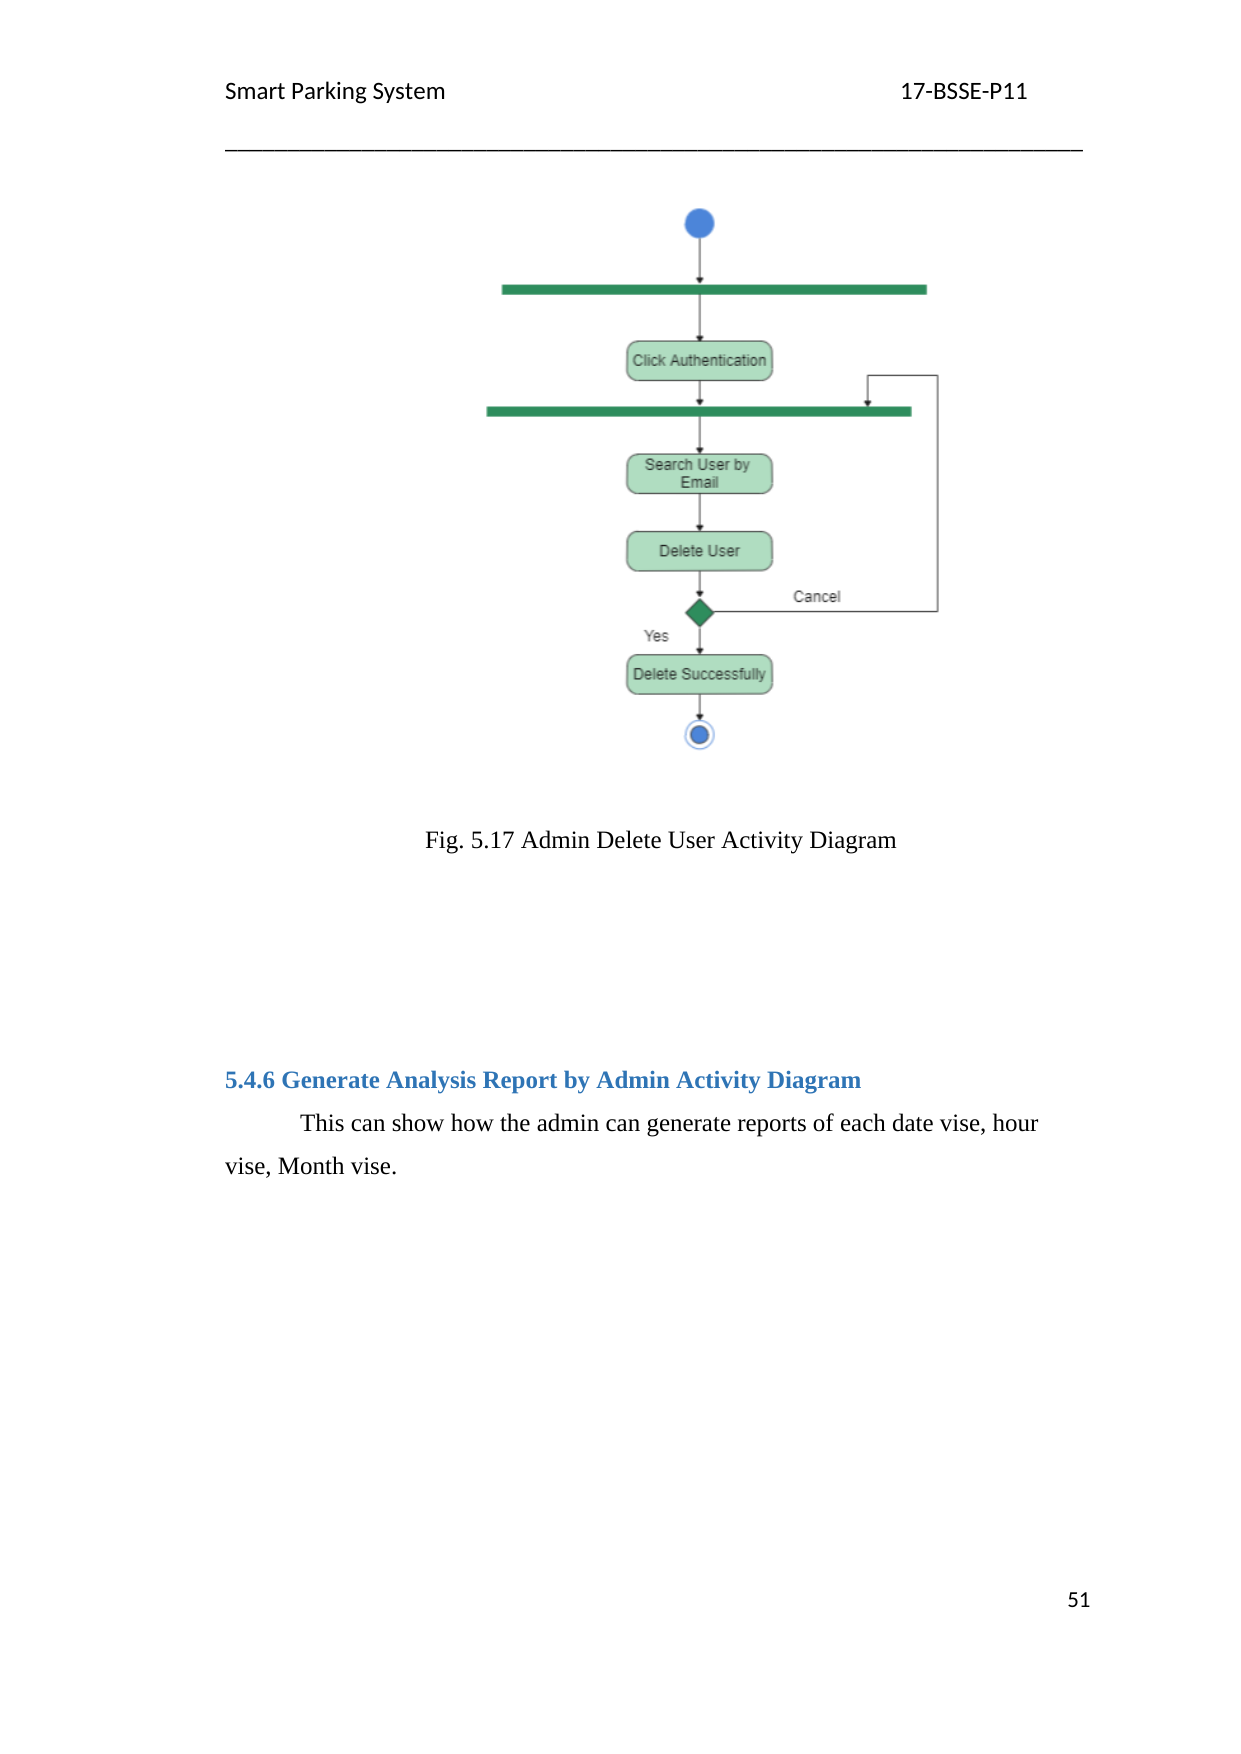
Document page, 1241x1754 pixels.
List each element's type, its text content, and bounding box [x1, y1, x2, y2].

text This can show how the admin can generate reports of each date vise, hour vise, Month vise. [225, 1108, 1090, 1180]
subtitle 5.4.6 Generate Analysis Report by Admin Activity Diagram [225, 1065, 1090, 1093]
text Fig. 5.17 Admin Delete User Activity Diagram [225, 826, 1090, 854]
picture [438, 173, 1000, 752]
